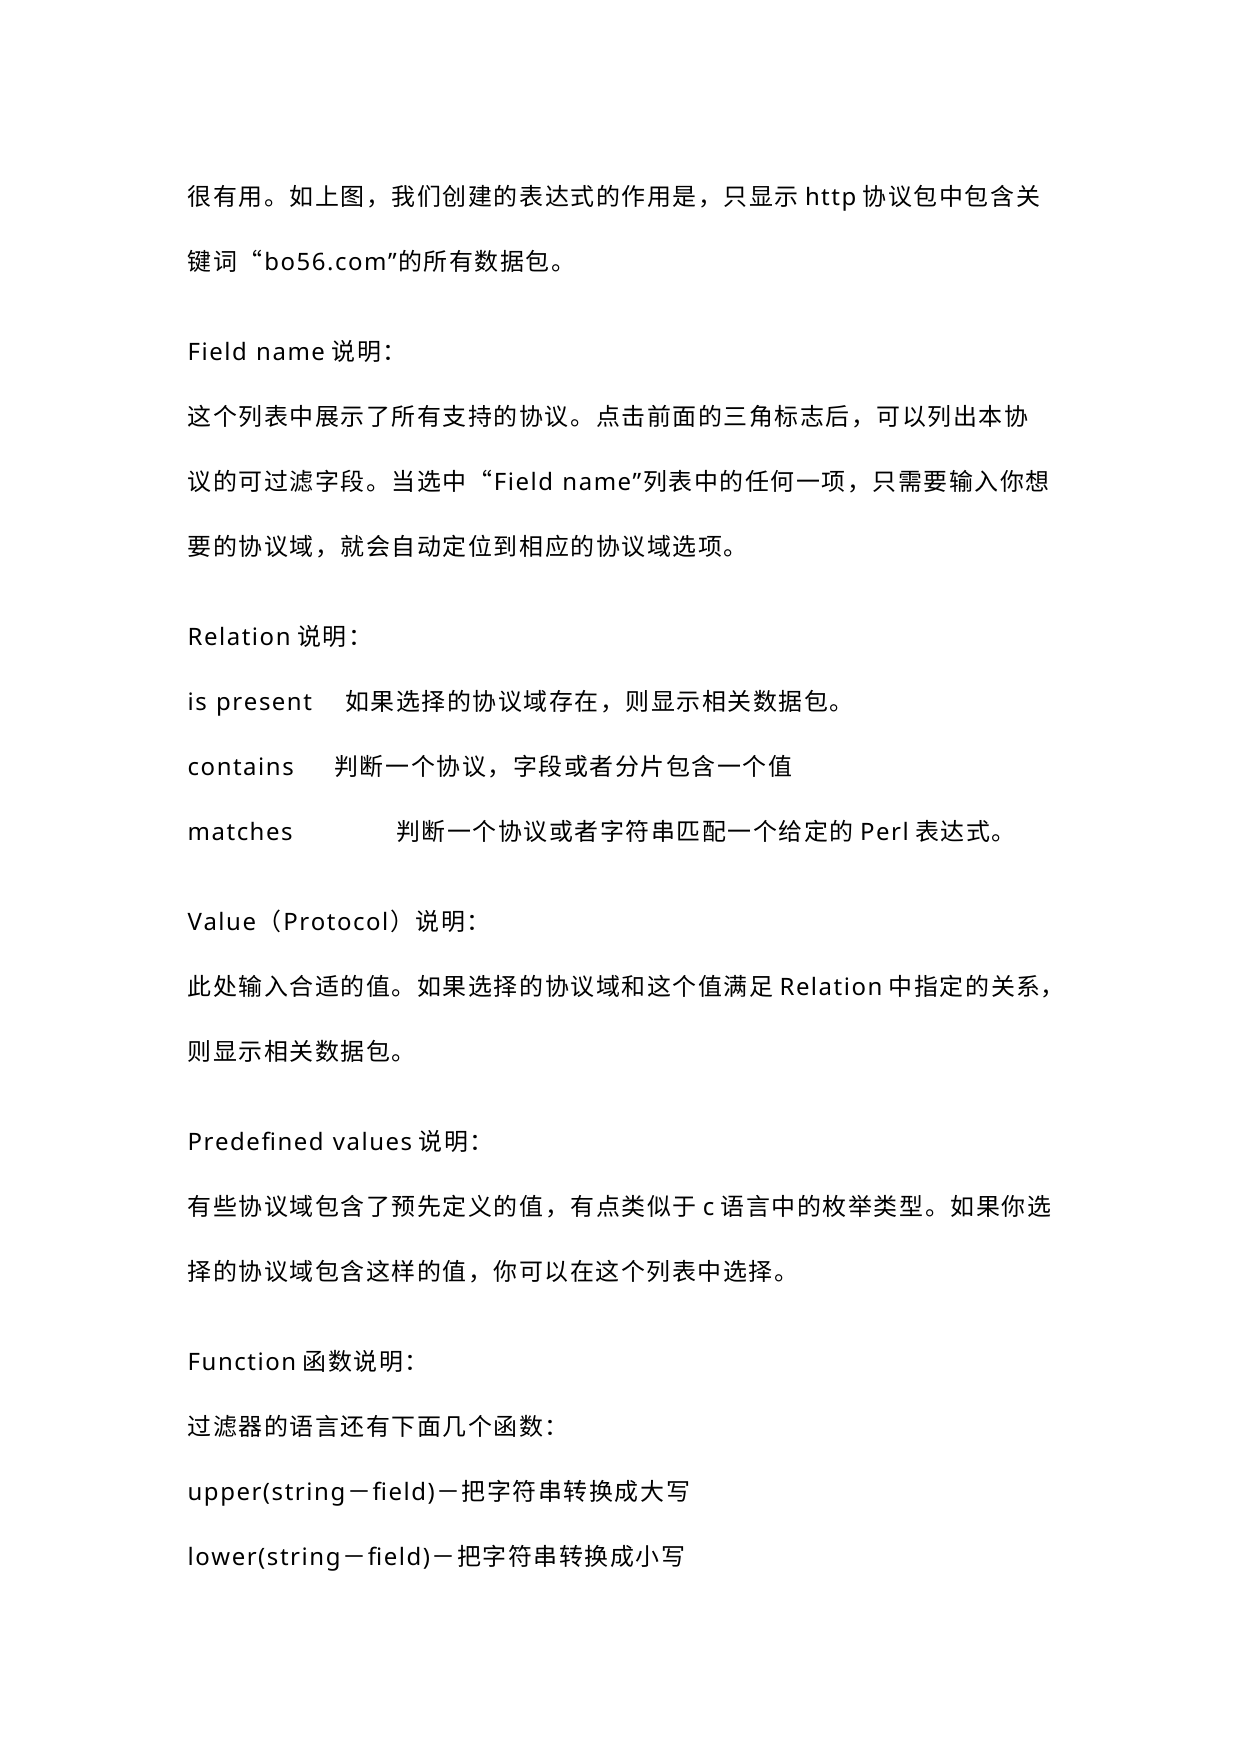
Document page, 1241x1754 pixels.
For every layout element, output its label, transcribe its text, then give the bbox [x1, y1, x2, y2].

text Value（Protocol）说明： 此处输入合适的值。如果选择的协议域和这个值满足Relation中指定的关系，则显示相关数据包。 [187, 887, 1053, 1082]
text Field name说明： 这个列表中展示了所有支持的协议。点击前面的三角标志后，可以列出本协议的可过滤字段。当选中“Field name”列表中的任何一项，只需要输入你想要的协议域，就会自动定位到相应的协议域选项。 [187, 317, 1053, 577]
text Predefined values说明： 有些协议域包含了预先定义的值，有点类似于c语言中的枚举类型。如果你选择的协议域包含这样的值，你可以在这个列表中选择。 [187, 1107, 1053, 1302]
text Relation说明： is present 如果选择的协议域存在，则显示相关数据包。 contains 判断一个协议，字段或者分片包含一个值 matches 判断一个协议或者字符串匹配一个给定的Perl表达式。 [187, 602, 1053, 862]
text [187, 1327, 1053, 1587]
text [187, 162, 1053, 292]
